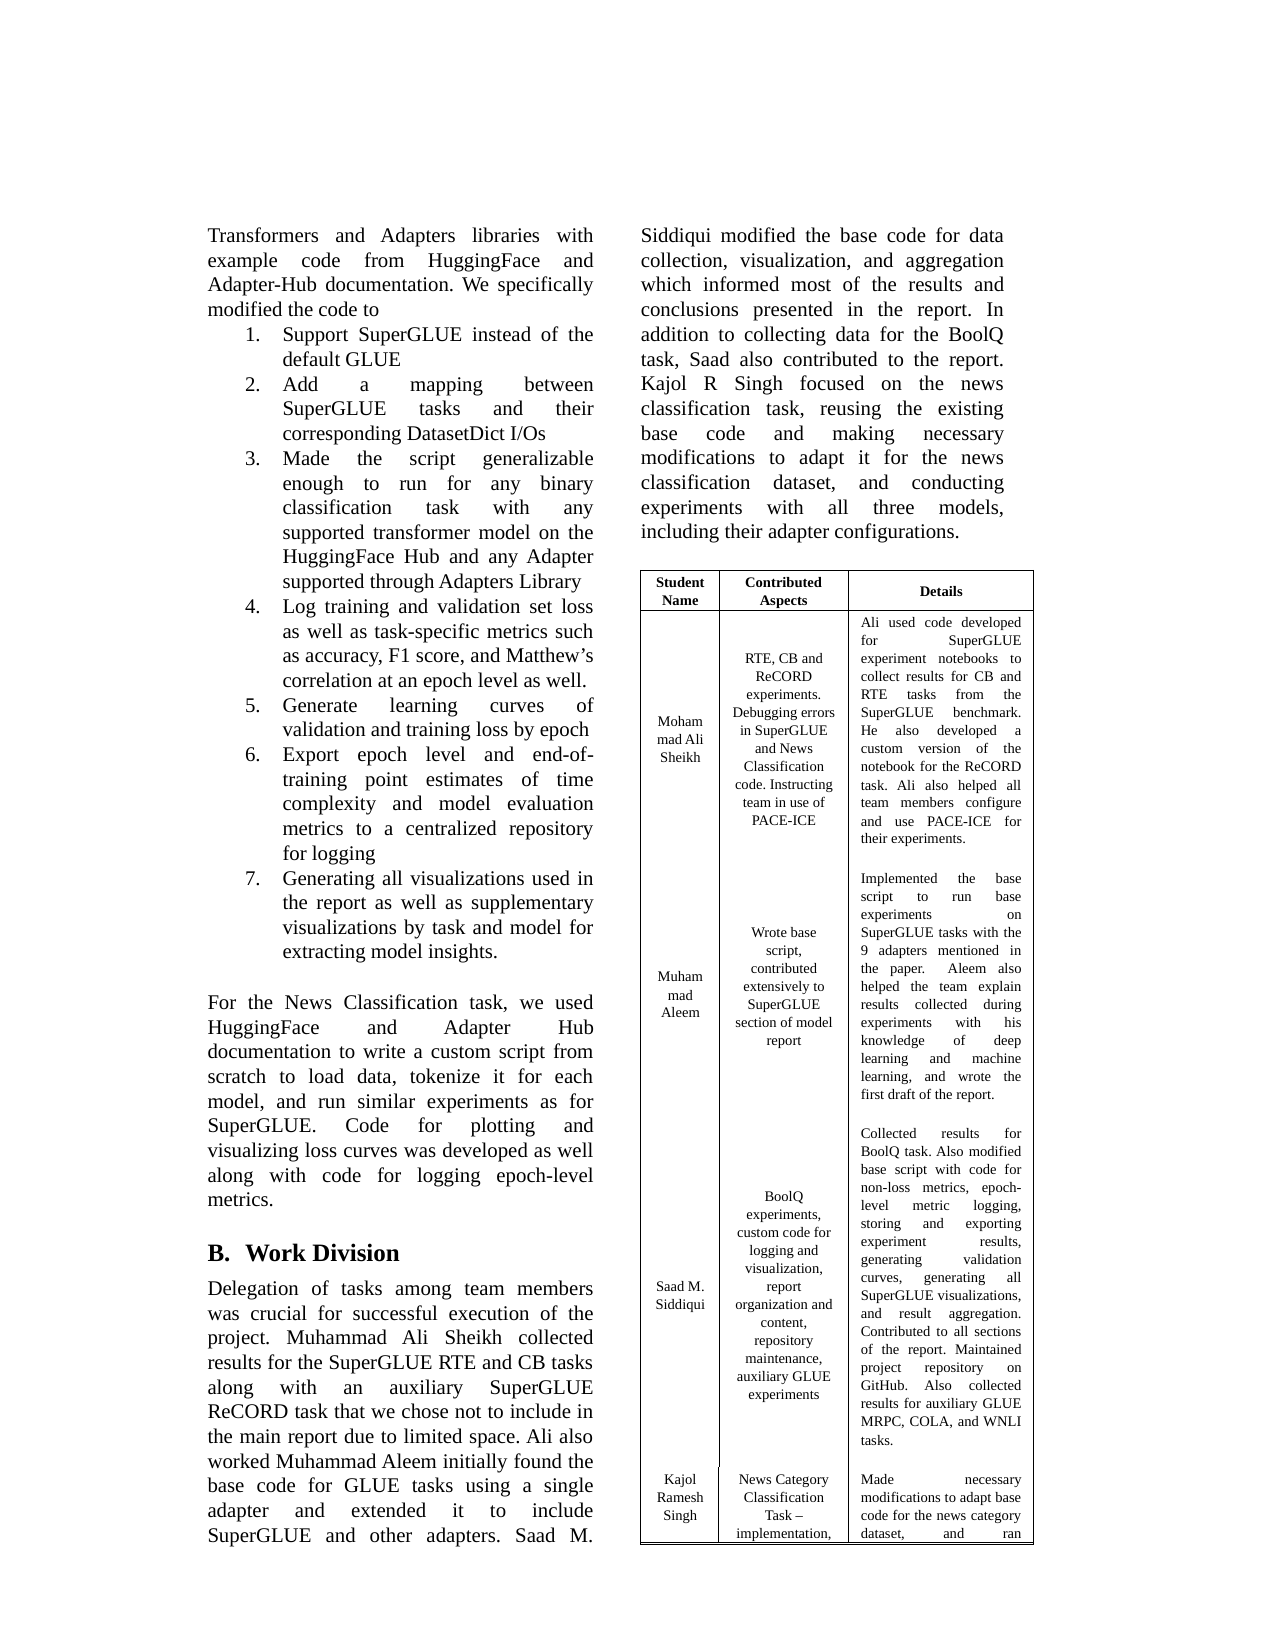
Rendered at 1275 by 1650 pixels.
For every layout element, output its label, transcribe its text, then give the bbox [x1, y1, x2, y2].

table_cell News Category Classification Task – implementation, experiments and analysis [719, 1467, 848, 1542]
table_header Contributed Aspects [720, 571, 848, 610]
list Generating all visualizations used in the report as well as supplementary visualizations by task and model for extracting model insights. [245, 865, 594, 963]
text Delegation of tasks among team members was crucial for successful execution of the project. Muhammad Ali Sheikh collected results for the SuperGLUE RTE and CB tasks along with an auxiliary SuperGLUE ReCORD task that we chose not to include in the main report due to limited space. Ali also worked Muhammad Aleem initially found the base code for GLUE tasks using a single adapter and extended it to include SuperGLUE and other adapters. Saad M. Siddiqui modified the base code for data collection, visualization, and aggregation which informed most of the results and conclusions presented in the report. In addition to collecting data for the BoolQ task, Saad also contributed to the report. Kajol R Singh focused on the news classification task, reusing the existing base code and making necessary modifications to adapt it for the news classification dataset, and conducting experiments with all three models, including their adapter configurations. [641, 223, 1004, 543]
list Add a mapping between SuperGLUE tasks and their corresponding DatasetDict I/Os [245, 372, 594, 445]
list Export epoch level and end-of-training point estimates of time complexity and model evaluation metrics to a centralized repository for logging [245, 742, 594, 865]
table_cell Saad M. Siddiqui [641, 1122, 719, 1467]
list Support SuperGLUE instead of the default GLUE [245, 322, 594, 371]
table_cell RTE, CB and ReCORD experiments. Debugging errors in SuperGLUE and News Classification code. Instructing team in use of PACE-ICE [720, 611, 848, 866]
list Made the script generalizable enough to run for any binary classification task with any supported transformer model on the HuggingFace Hub and any Adapter supported through Adapters Library [245, 446, 594, 593]
text For the News Classification task, we used HuggingFace and Adapter Hub documentation to write a custom script from scratch to load data, tokenize it for each model, and run similar experiments as for SuperGLUE. Code for plotting and visualizing loss curves was developed as well along with code for logging epoch-level metrics. [207, 990, 594, 1211]
table_header Details [849, 571, 1033, 610]
table_cell BoolQ experiments, custom code for logging and visualization, report organization and content, repository maintenance, auxiliary GLUE experiments [720, 1122, 848, 1467]
table_cell Implemented the base script to run base experiments on SuperGLUE tasks with the 9 adapters mentioned in the paper. Aleem also helped the team explain results collected during experiments with his knowledge of deep learning and machine learning, and wrote the first draft of the report. [849, 866, 1033, 1122]
table_cell Muhammad Aleem [641, 866, 719, 1122]
table_cell Kajol Ramesh Singh [641, 1467, 718, 1542]
list Generate learning curves of validation and training loss by epoch [245, 693, 594, 741]
table_cell Mohammad Ali Sheikh [641, 611, 719, 866]
table_cell Ali used code developed for SuperGLUE experiment notebooks to collect results for CB and RTE tasks from the SuperGLUE benchmark. He also developed a custom version of the notebook for the ReCORD task. Ali also helped all team members configure and use PACE-ICE for their experiments. [849, 611, 1033, 866]
table_cell Collected results for BoolQ task. Also modified base script with code for non-loss metrics, epoch-level metric logging, storing and exporting experiment results, generating validation curves, generating all SuperGLUE visualizations, and result aggregation. Contributed to all sections of the report. Maintained project repository on GitHub. Also collected results for auxiliary GLUE MRPC, COLA, and WNLI tasks. [849, 1122, 1033, 1467]
table_cell Wrote base script, contributed extensively to SuperGLUE section of model report [720, 866, 848, 1122]
subtitle Work Division [207, 1238, 594, 1267]
text Delegation of tasks among team members was crucial for successful execution of the project. Muhammad Ali Sheikh collected results for the SuperGLUE RTE and CB tasks along with an auxiliary SuperGLUE ReCORD task that we chose not to include in the main report due to limited space. Ali also worked Muhammad Aleem initially found the base code for GLUE tasks using a single adapter and extended it to include SuperGLUE and other adapters. Saad M. Siddiqui modified the base code for data collection, visualization, and aggregation which informed most of the results and conclusions presented in the report. In addition to collecting data for the BoolQ task, Saad also contributed to the report. Kajol R Singh focused on the news classification task, reusing the existing base code and making necessary modifications to adapt it for the news classification dataset, and conducting experiments with all three models, including their adapter configurations. [207, 1276, 594, 1547]
list Log training and validation set loss as well as task-specific metrics such as accuracy, F1 score, and Matthew’s correlation at an epoch level as well. [245, 594, 594, 692]
table_header Student Name [641, 571, 719, 610]
